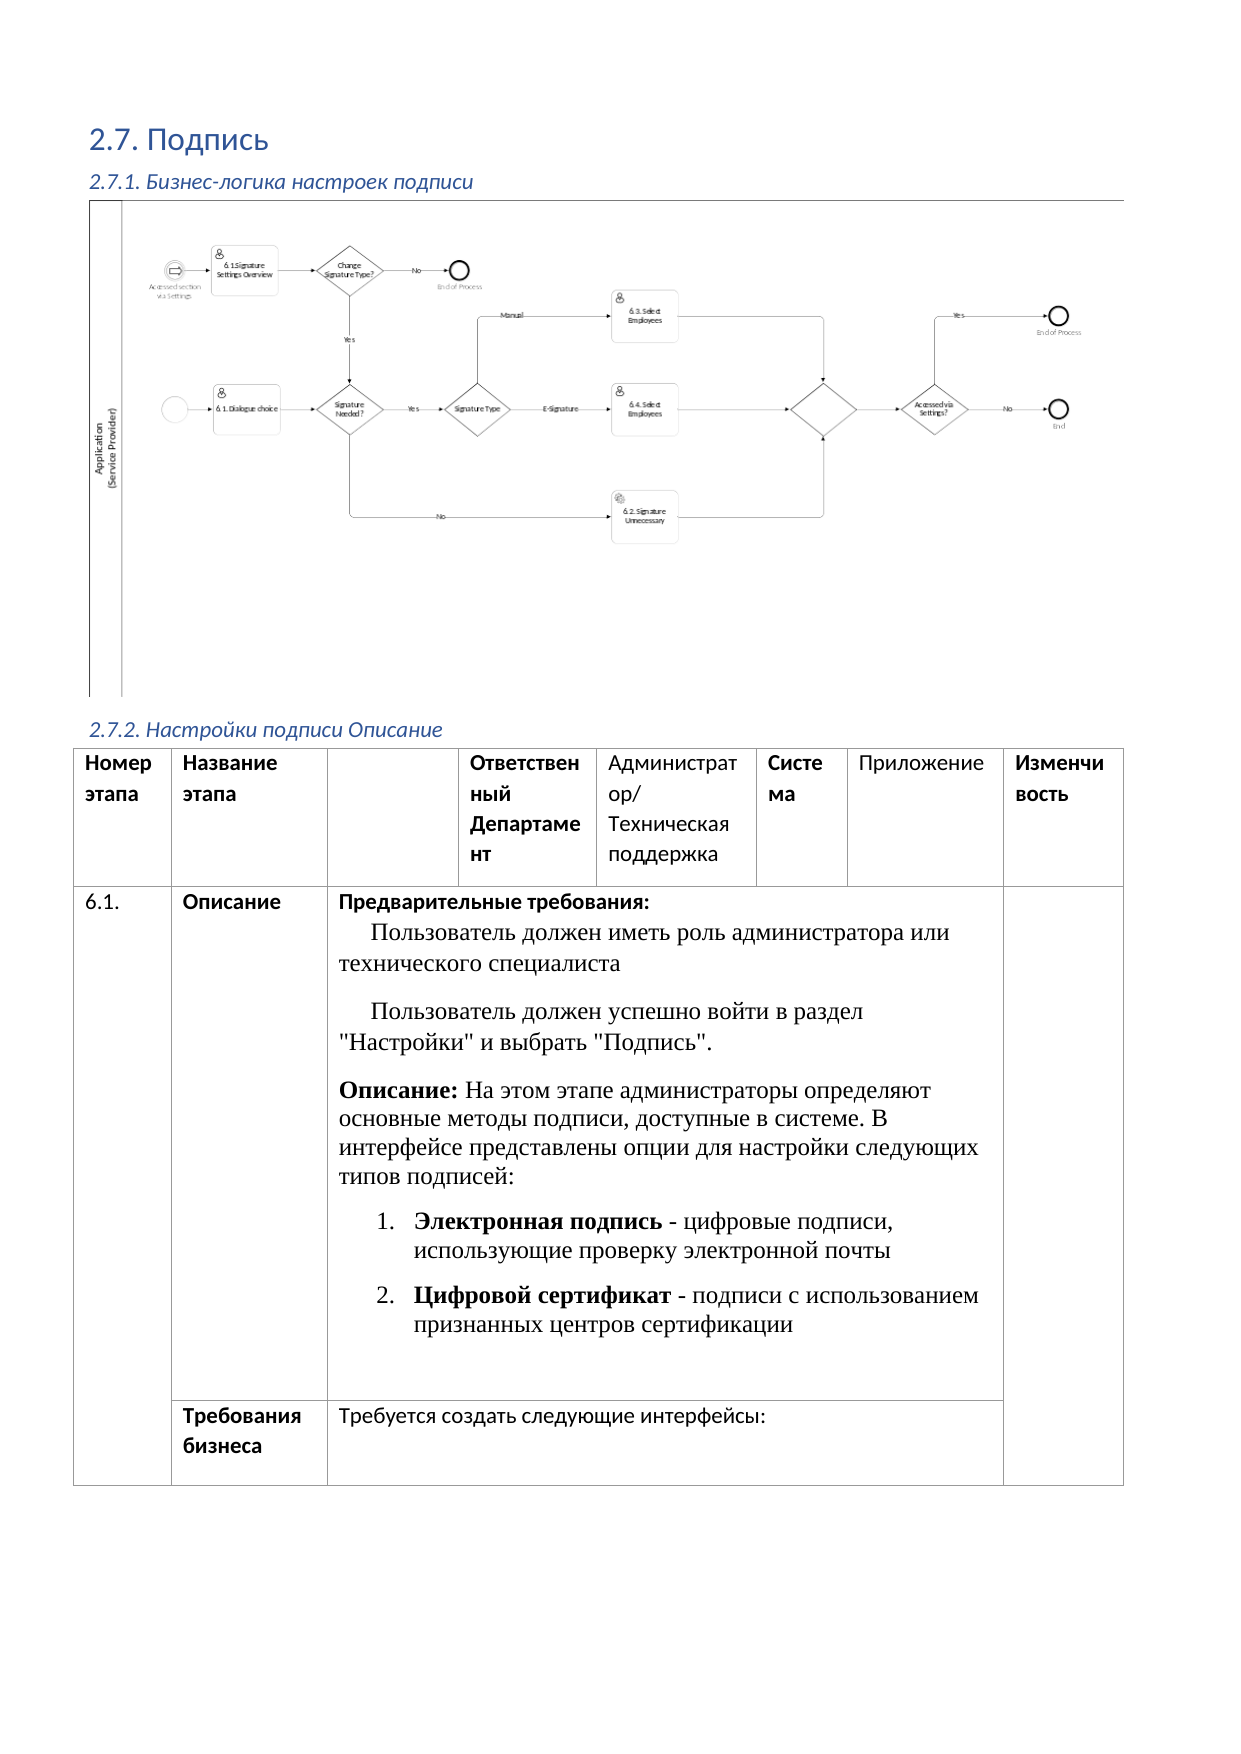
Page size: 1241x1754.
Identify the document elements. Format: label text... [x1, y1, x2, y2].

table_header Номер этапа [74, 749, 171, 886]
table_header Приложение [848, 749, 1003, 886]
table_cell Требования бизнеса [172, 1401, 327, 1485]
table_header Ответственный Департамент [459, 749, 596, 886]
table_cell Описание [172, 887, 327, 1400]
table_header Администратор/ Техническая поддержка [597, 749, 756, 886]
table_header Название этапа [172, 749, 327, 886]
subtitle 2.7.2. Настройки подписи Описание [88, 715, 1152, 743]
subtitle 2.7.1. Бизнес-логика настроек подписи [88, 167, 1152, 195]
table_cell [328, 1401, 1003, 1485]
table_header [328, 749, 458, 886]
table_cell Предварительные требования:  Пользователь должен иметь роль администратора или технического специалиста  Пользователь должен успешно войти в раздел "Настройки" и выбрать "Подпись". Описание: На этом этапе администраторы определяют основные методы подписи, доступные в системе. В интерфейсе представлены опции для настройки следующих типов подписей: Электронная подпись - цифровые подписи, использующие проверку электронной почты Цифровой сертификат - подписи с использованием признанных центров сертификации [328, 887, 1003, 1400]
table_cell [1004, 887, 1123, 1485]
table_cell 6.1. [74, 887, 171, 1485]
table_header Система [757, 749, 847, 886]
table_header Изменчивость [1004, 749, 1123, 886]
subtitle 2.7. Подпись [88, 118, 1152, 159]
